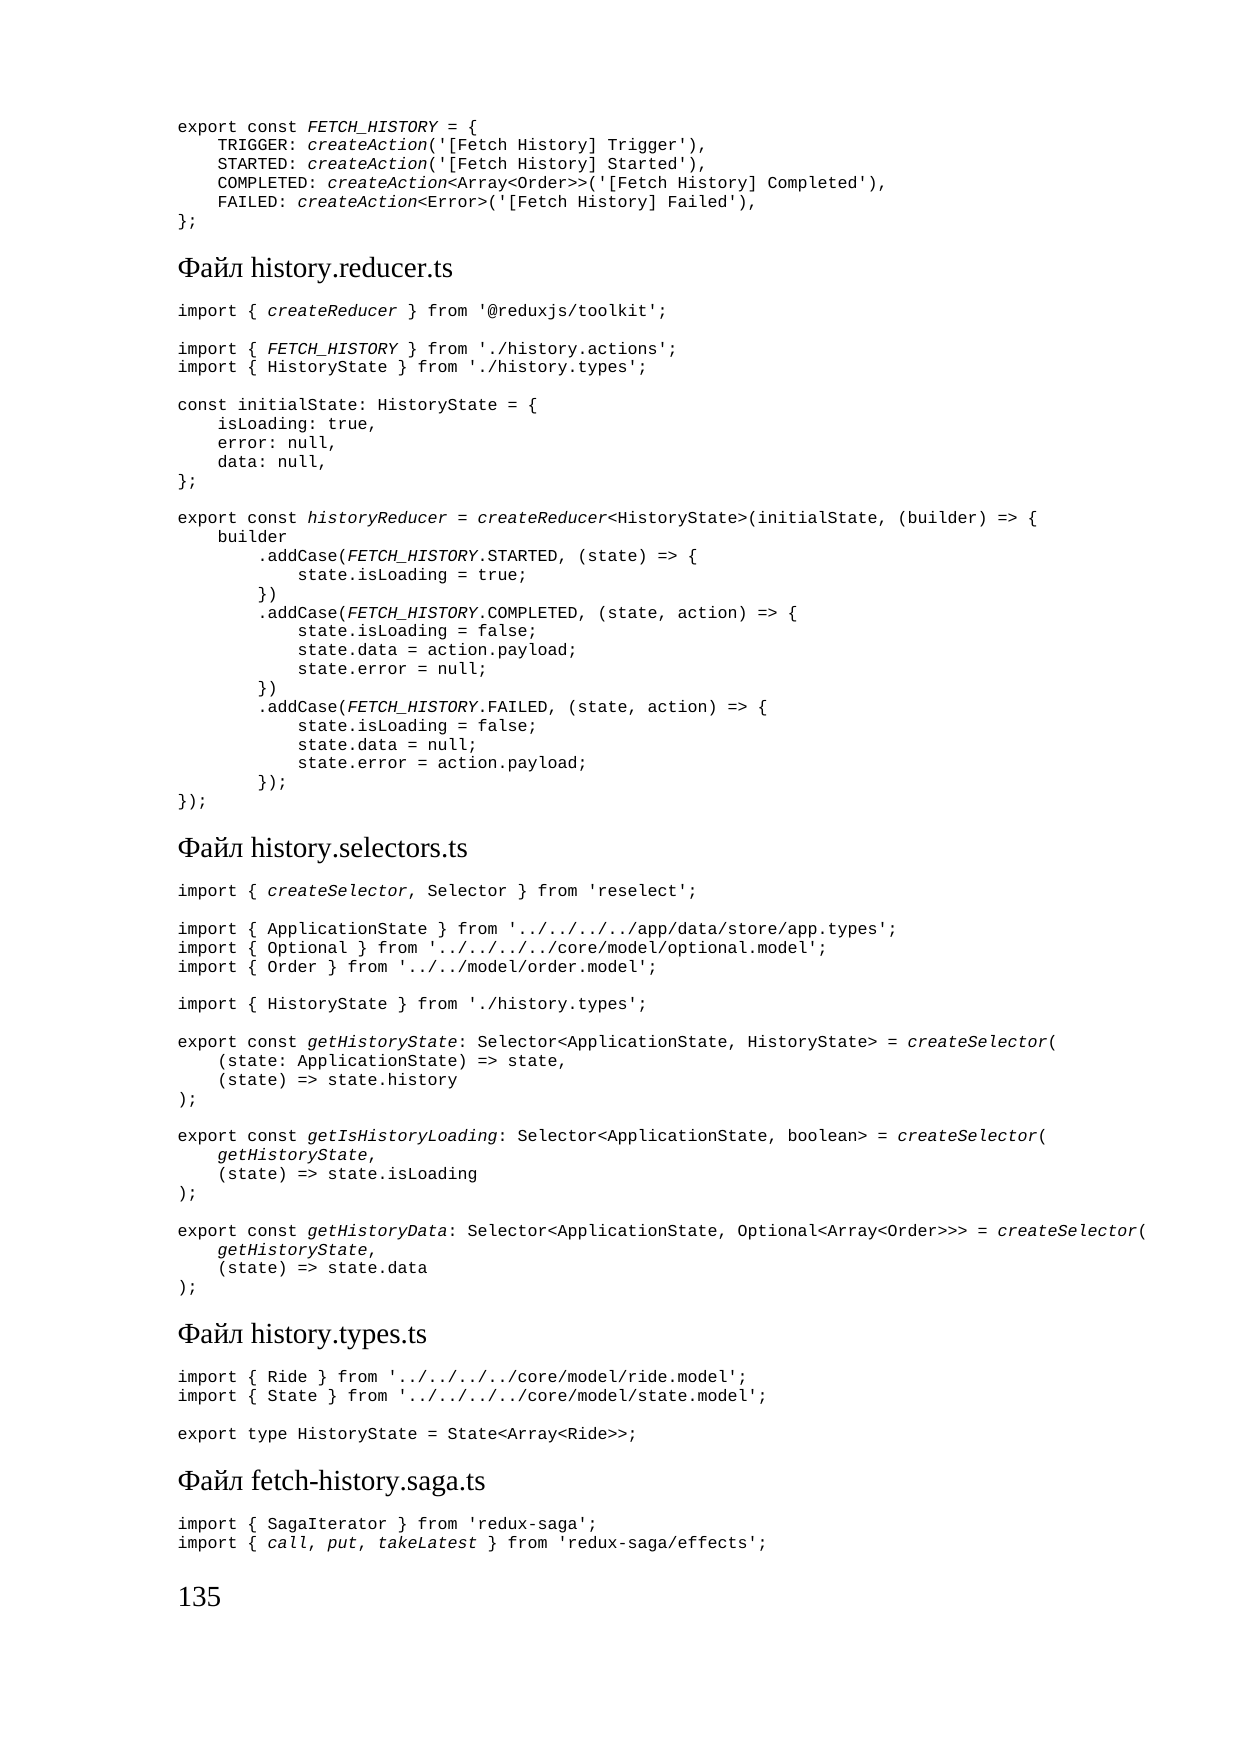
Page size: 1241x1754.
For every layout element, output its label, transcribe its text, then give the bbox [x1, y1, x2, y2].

text import { createReducer } from '@reduxjs/toolkit'; import { FETCH_HISTORY } from './history.actions'; import { HistoryState } from './history.types'; const initialState: HistoryState = { isLoading: true, error: null, data: null, }; export const historyReducer = createReducer<HistoryState>(initialState, (builder) => { builder .addCase(FETCH_HISTORY.STARTED, (state) => { state.isLoading = true; }) .addCase(FETCH_HISTORY.COMPLETED, (state, action) => { state.isLoading = false; state.data = action.payload; state.error = null; }) .addCase(FETCH_HISTORY.FAILED, (state, action) => { state.isLoading = false; state.data = null; state.error = action.payload; }); }); [177, 302, 1152, 812]
text import { createSelector, Selector } from 'reselect'; import { ApplicationState } from '../../../../app/data/store/app.types'; import { Optional } from '../../../../core/model/optional.model'; import { Order } from '../../model/order.model'; import { HistoryState } from './history.types'; export const getHistoryState: Selector<ApplicationState, HistoryState> = createSelector( (state: ApplicationState) => state, (state) => state.history ); export const getIsHistoryLoading: Selector<ApplicationState, boolean> = createSelector( getHistoryState, (state) => state.isLoading ); export const getHistoryData: Selector<ApplicationState, Optional<Array<Order>>> = createSelector( getHistoryState, (state) => state.data ); [177, 883, 1152, 1298]
text import { Ride } from '../../../../core/model/ride.model'; import { State } from '../../../../core/model/state.model'; export type HistoryState = State<Array<Ride>>; [177, 1369, 1152, 1444]
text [177, 1516, 1152, 1572]
text Файл history.selectors.ts [177, 830, 1152, 864]
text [177, 118, 1152, 231]
text Файл history.types.ts [177, 1316, 1152, 1350]
text Файл history.reducer.ts [177, 250, 1152, 284]
text Файл fetch-history.saga.ts [177, 1463, 1152, 1497]
